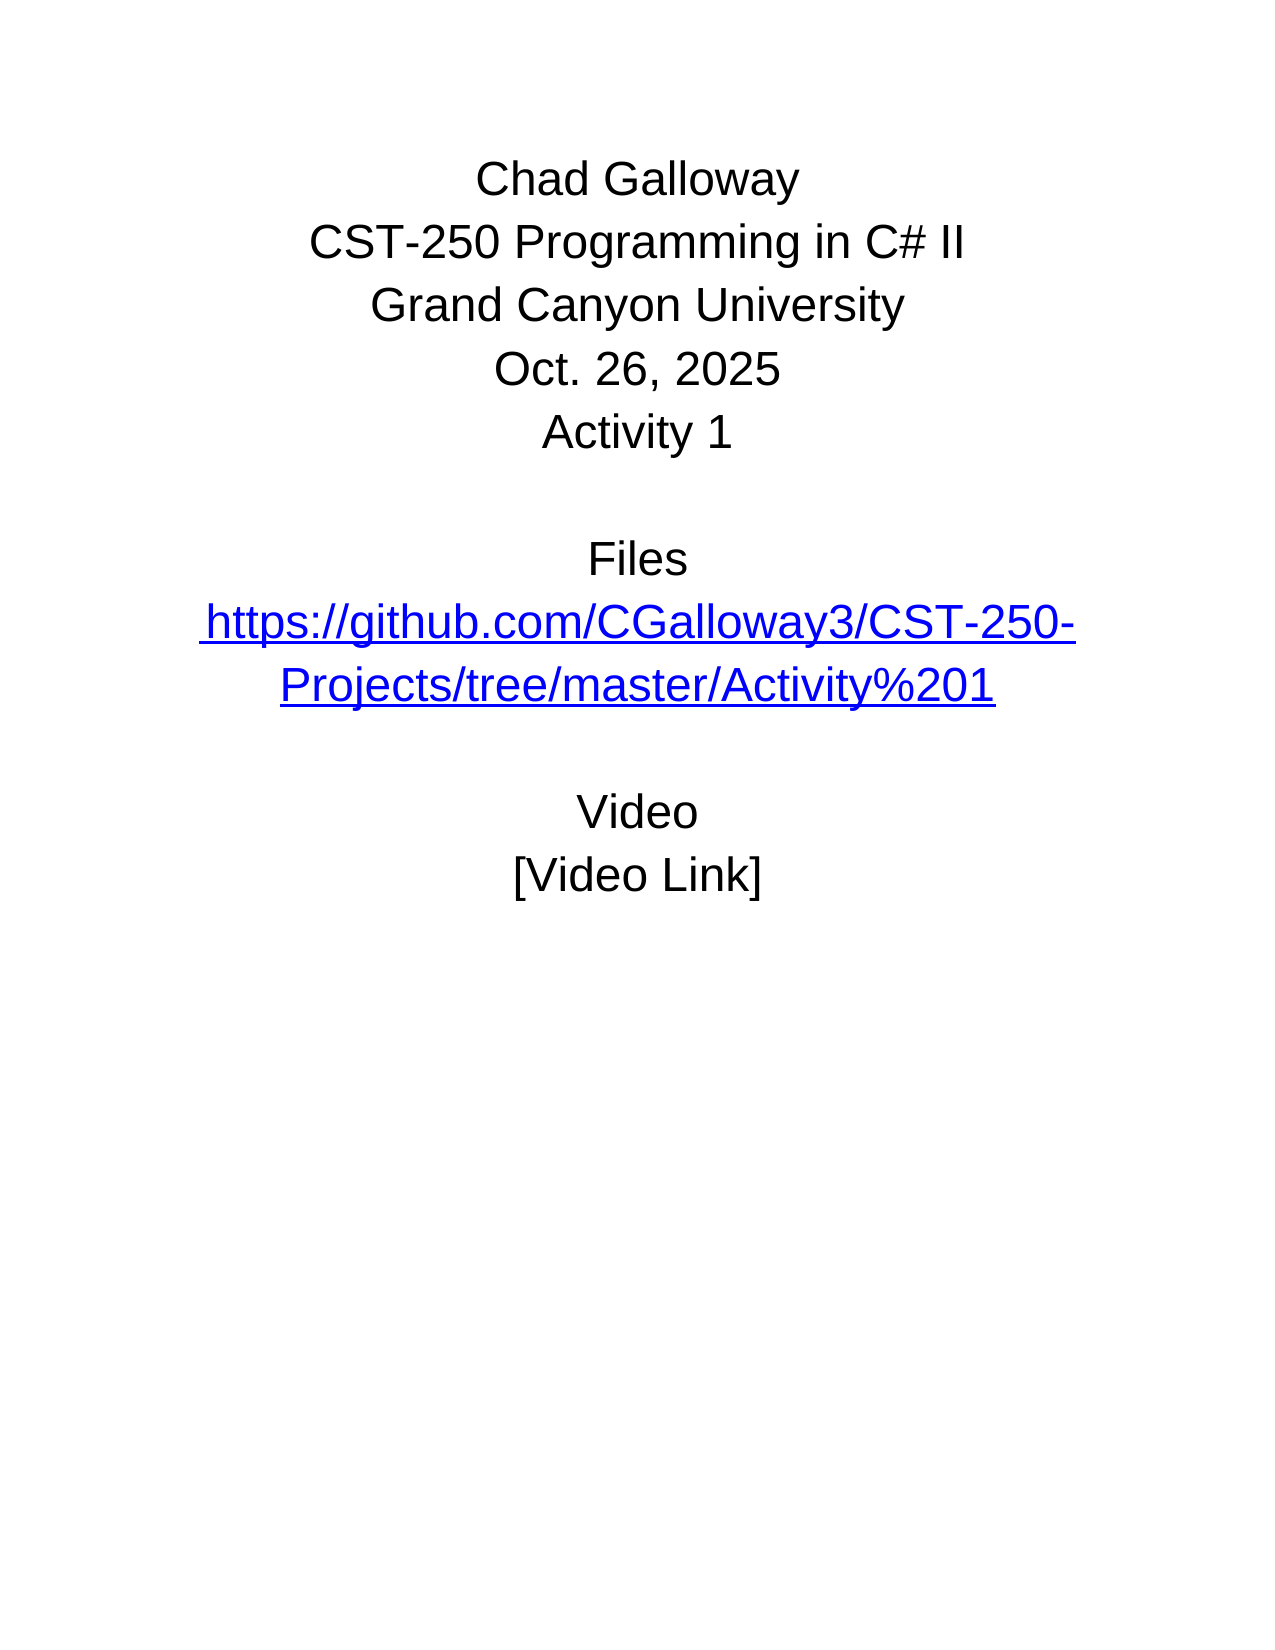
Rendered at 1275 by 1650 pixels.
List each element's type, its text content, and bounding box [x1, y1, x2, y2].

text Grand Canyon University [150, 277, 1125, 332]
text [Video Link] [150, 847, 1125, 902]
text https://github.com/CGalloway3/CST-250-Projects/tree/master/Activity%201 [150, 593, 1125, 712]
text Activity 1 [150, 403, 1125, 458]
text CST-250 Programming in C# II [150, 213, 1125, 268]
text Oct. 26, 2025 [150, 340, 1125, 395]
text Video [150, 783, 1125, 838]
text Files [150, 530, 1125, 585]
text Chad Galloway [150, 150, 1125, 205]
